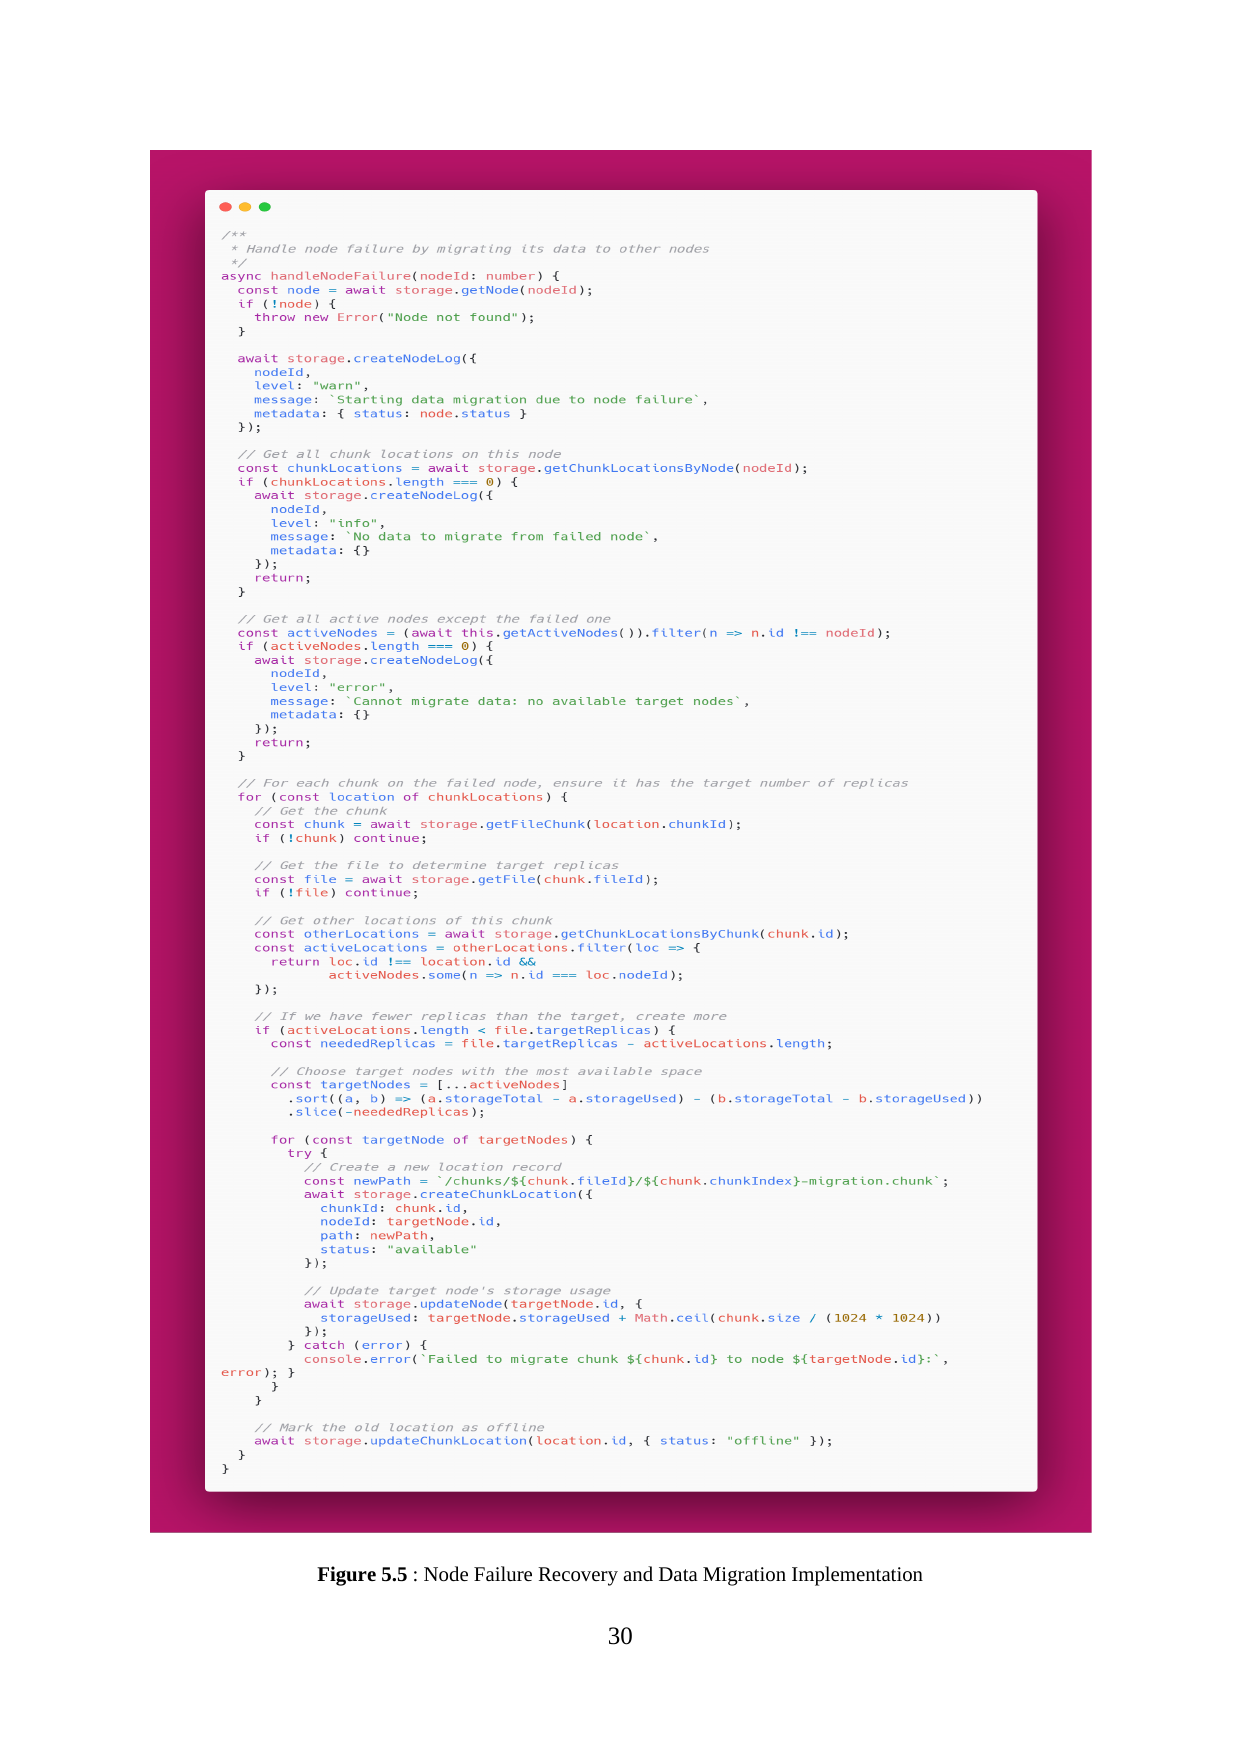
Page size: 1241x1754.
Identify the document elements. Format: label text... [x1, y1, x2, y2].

picture [150, 150, 1092, 1533]
text Figure 5.5 : Node Failure Recovery and Data Migration Implementation [150, 1562, 1090, 1586]
